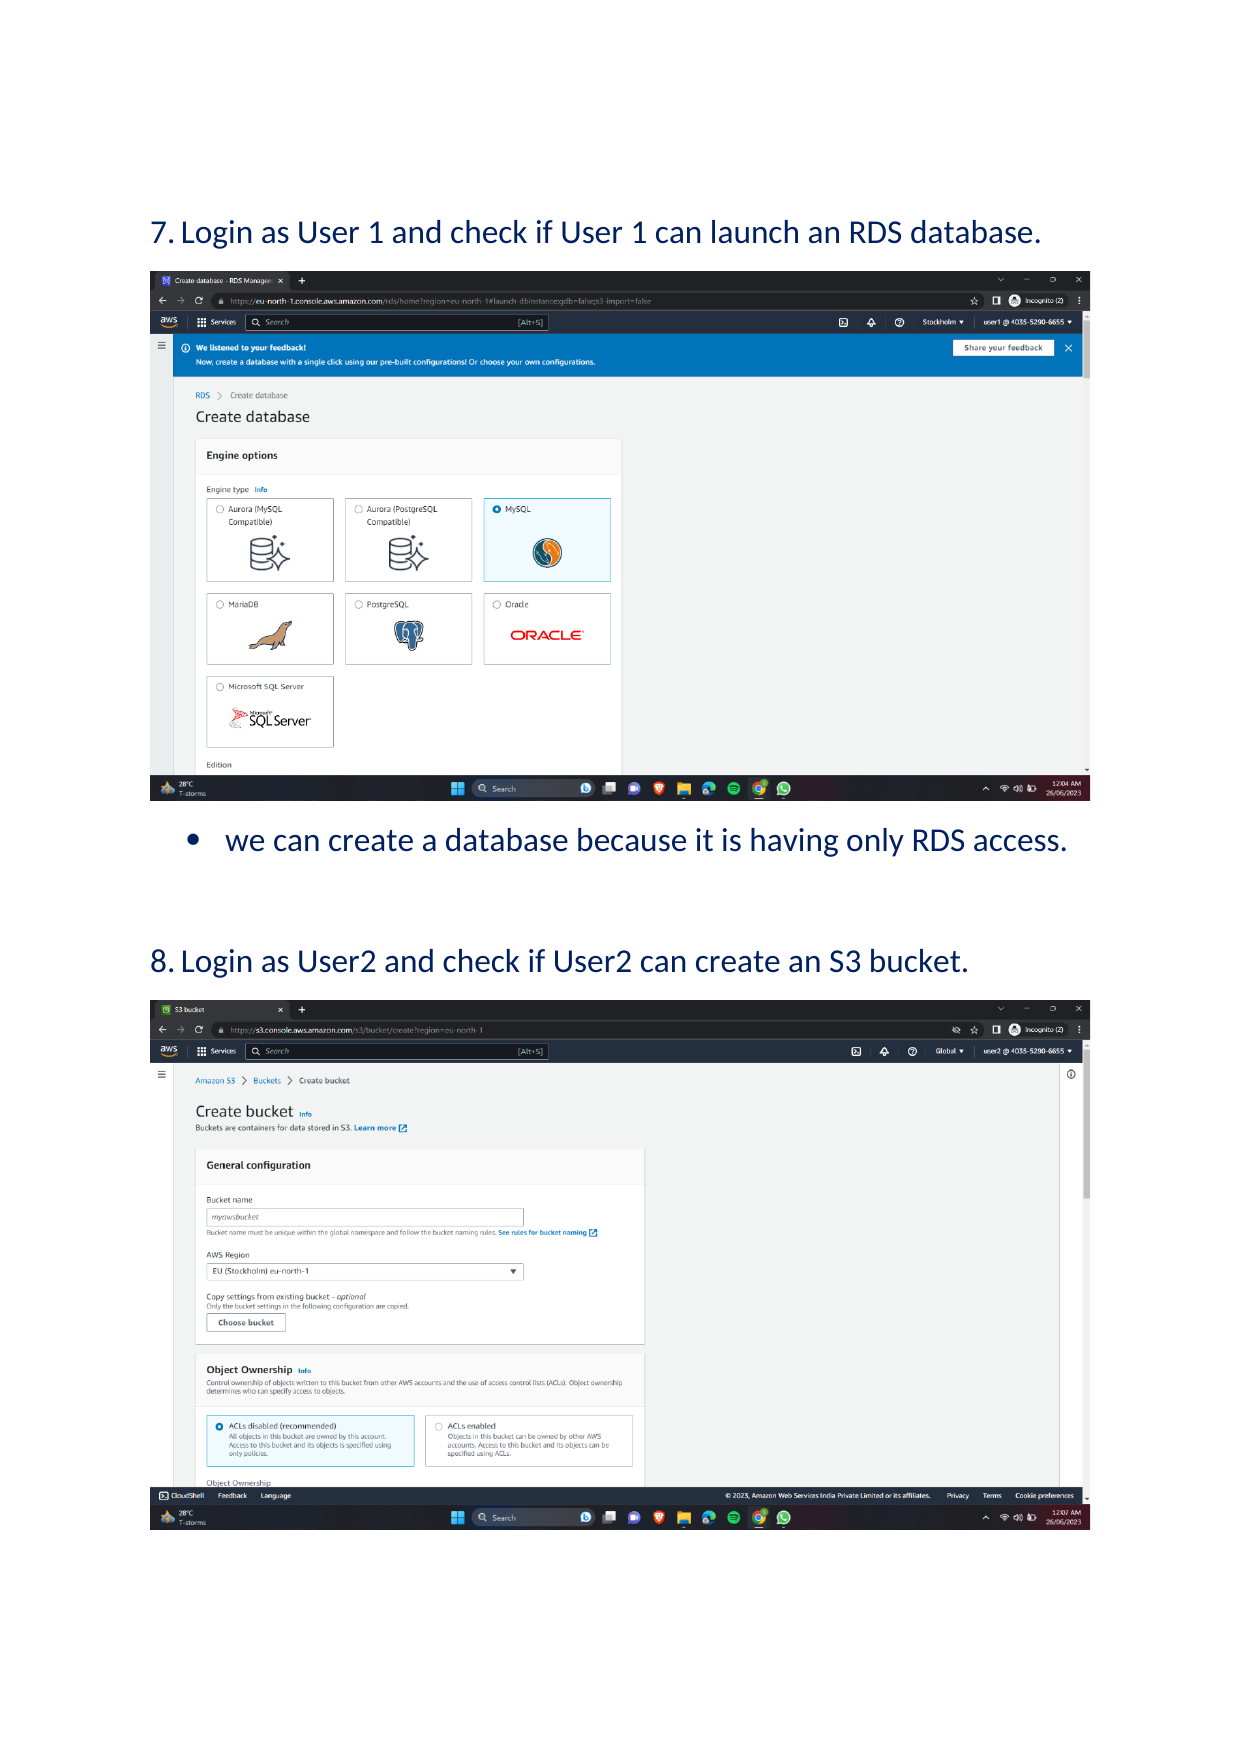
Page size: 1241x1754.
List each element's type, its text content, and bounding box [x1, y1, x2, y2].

text 8. Login as User2 and check if User2 can create an S3 bucket. [150, 940, 1090, 981]
list we can create a database because it is having only RDS access. [187, 819, 1090, 860]
picture [150, 1000, 1091, 1530]
picture [150, 271, 1091, 801]
text 7. Login as User 1 and check if User 1 can launch an RDS database. [150, 211, 1090, 251]
